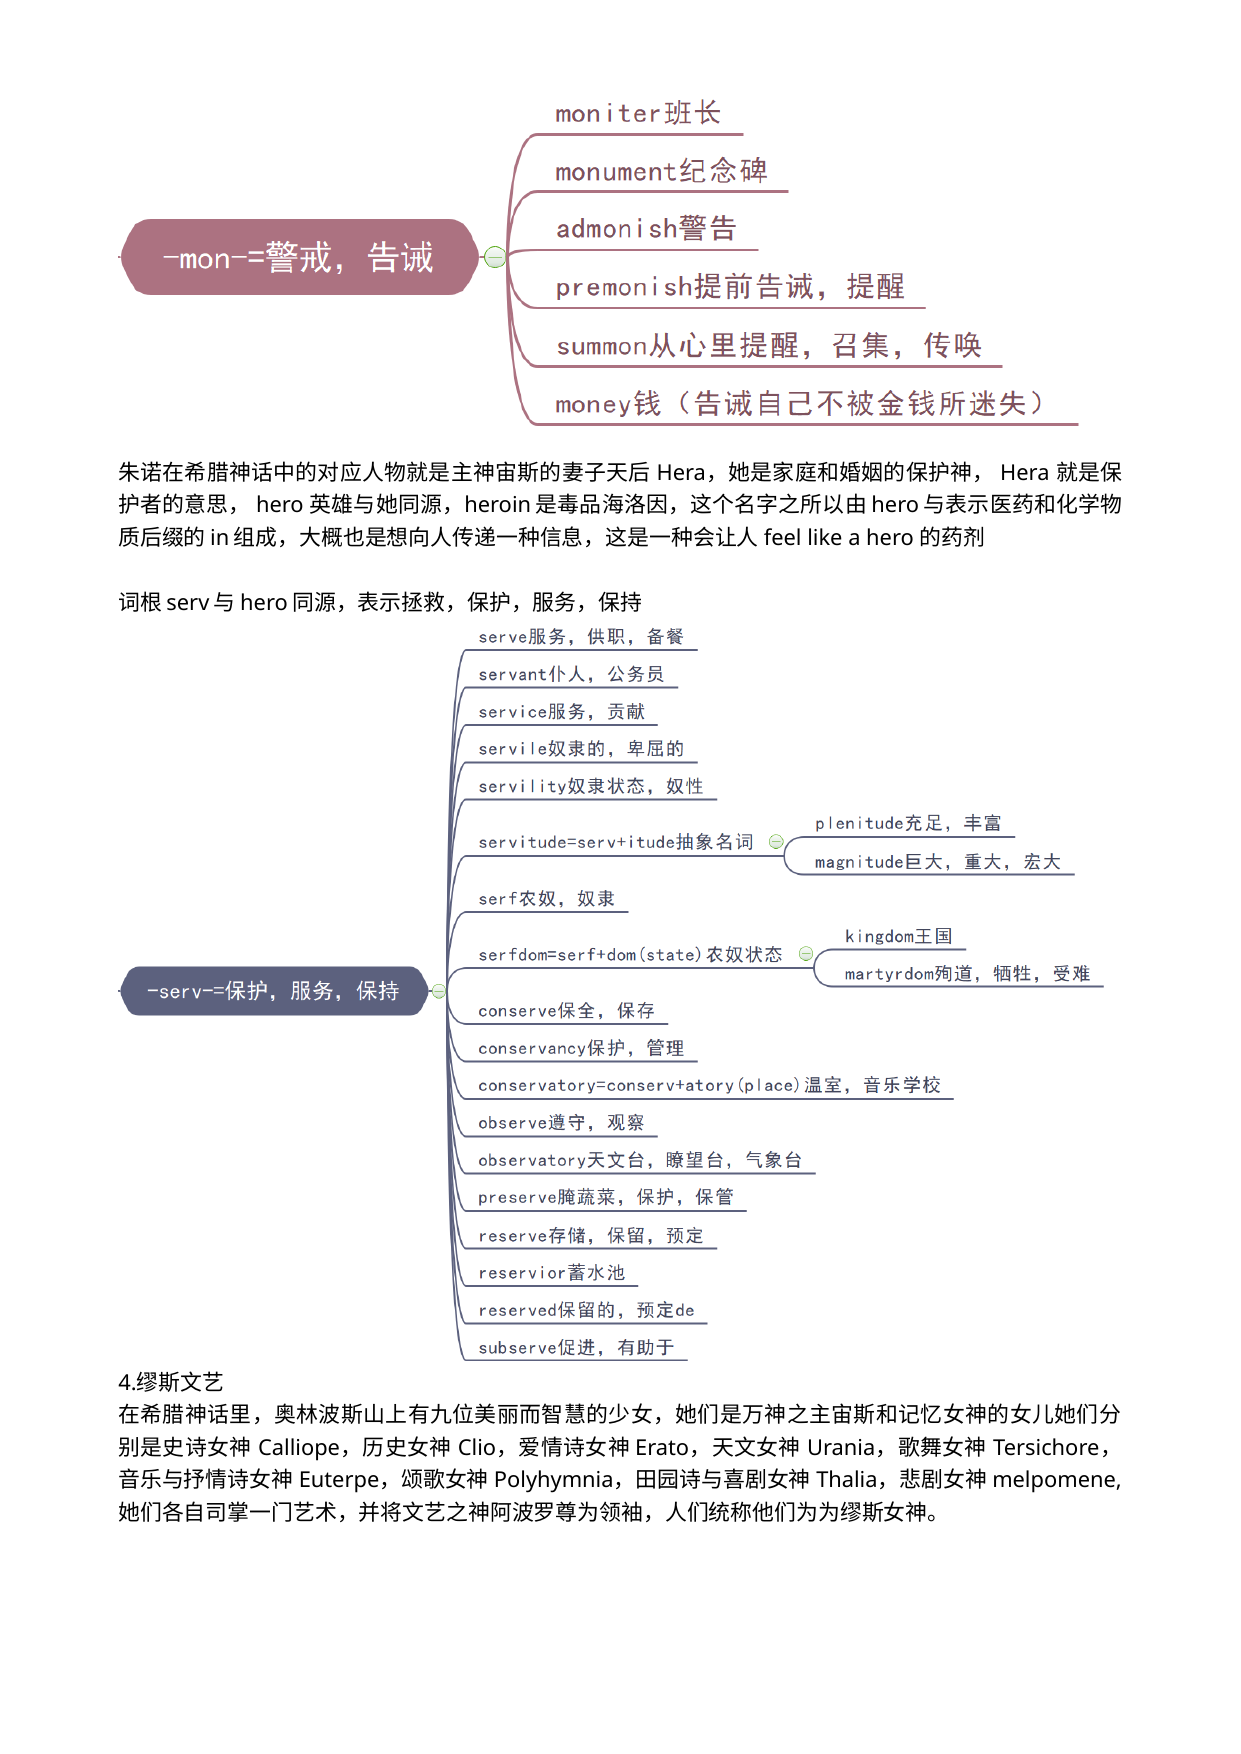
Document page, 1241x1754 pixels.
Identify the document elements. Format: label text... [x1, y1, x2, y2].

picture [118, 617, 1123, 1361]
text 在希腊神话里，奥林波斯山上有九位美丽而智慧的少女，她们是万神之主宙斯和记忆女神的女儿她们分别是史诗女神 Calliope，历史女神 Clio，爱情诗女神Erato，天文女神 Urania，歌舞女神 Tersichore，音乐与抒情诗女神 Euterpe，颂歌女神 Polyhymnia，田园诗与喜剧女神 Thalia，悲剧女神 melpomene,她们各自司掌一门艺术，并将文艺之神阿波罗尊为领袖，人们统称他们为为缪斯女神。 [118, 1397, 1122, 1527]
text 朱诺在希腊神话中的对应人物就是主神宙斯的妻子天后 Hera，她是家庭和婚姻的保护神， Hera 就是保护者的意思， hero 英雄与她同源，heroin是毒品海洛因，这个名字之所以由hero与表示医药和化学物质后缀的in组成，大概也是想向人传递一种信息，这是一种会让人 feel like a hero 的药剂 [118, 454, 1122, 552]
text 4.缪斯文艺 [118, 1364, 1122, 1397]
picture [118, 97, 1123, 428]
text 词根serv与hero同源，表示拯救，保护，服务，保持 [118, 584, 1122, 617]
